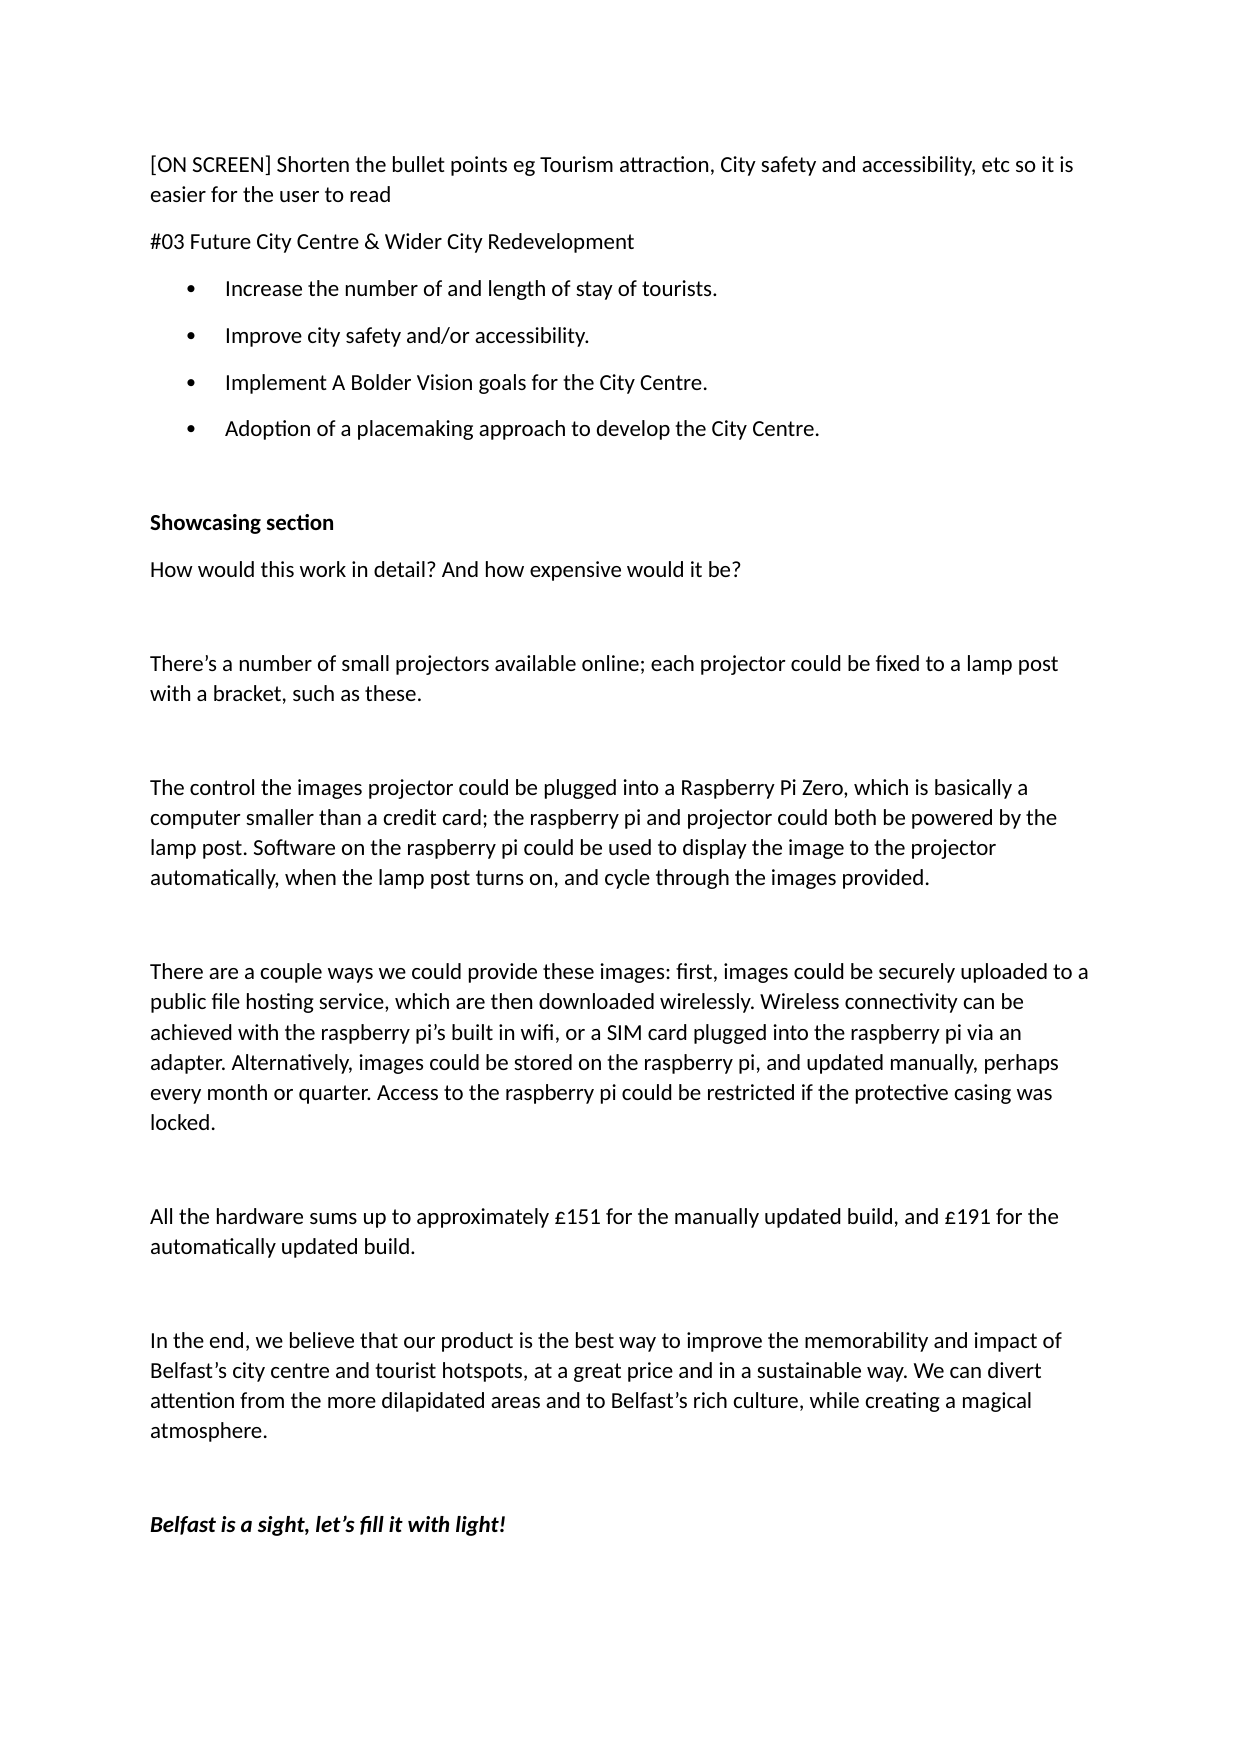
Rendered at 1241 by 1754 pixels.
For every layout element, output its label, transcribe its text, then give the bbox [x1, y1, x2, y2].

text In the end, we believe that our product is the best way to improve the memorability and impact of Belfast’s city centre and tourist hotspots, at a great price and in a sustainable way. We can divert attention from the more dilapidated areas and to Belfast’s rich culture, while creating a magical atmosphere. [150, 1326, 1090, 1445]
text All the hardware sums up to approximately £151 for the manually updated build, and £191 for the automatically updated build. [150, 1202, 1090, 1260]
list Improve city safety and/or accessibility.​ [187, 321, 1090, 349]
text The control the images projector could be plugged into a Raspberry Pi Zero, which is basically a computer smaller than a credit card; the raspberry pi and projector could both be powered by the lamp post. Software on the raspberry pi could be used to display the image to the projector automatically, when the lamp post turns on, and cycle through the images provided. [150, 773, 1090, 892]
text Belfast is a sight, let’s fill it with light! [150, 1510, 1090, 1538]
text There are a couple ways we could provide these images: first, images could be securely uploaded to a public file hosting service, which are then downloaded wirelessly. Wireless connectivity can be achieved with the raspberry pi’s built in wifi, or a SIM card plugged into the raspberry pi via an adapter. Alternatively, images could be stored on the raspberry pi, and updated manually, perhaps every month or quarter. Access to the raspberry pi could be restricted if the protective casing was locked. [150, 957, 1090, 1136]
text [ON SCREEN] Shorten the bullet points eg Tourism attraction, City safety and accessibility, etc so it is easier for the user to read [150, 150, 1090, 208]
text There’s a number of small projectors available online; each projector could be fixed to a lamp post with a bracket, such as these. [150, 649, 1090, 707]
text Showcasing section [150, 508, 1090, 536]
list Adoption of a placemaking approach to develop the City Centre. [187, 414, 1090, 443]
text How would this work in detail? And how expensive would it be? [150, 555, 1090, 583]
list Implement A Bolder Vision goals for the City Centre.​ [187, 368, 1090, 396]
list Increase the number of and length of stay of tourists.​ [187, 274, 1090, 302]
text #03 Future City Centre & Wider City Redevelopment​ [150, 227, 1090, 255]
